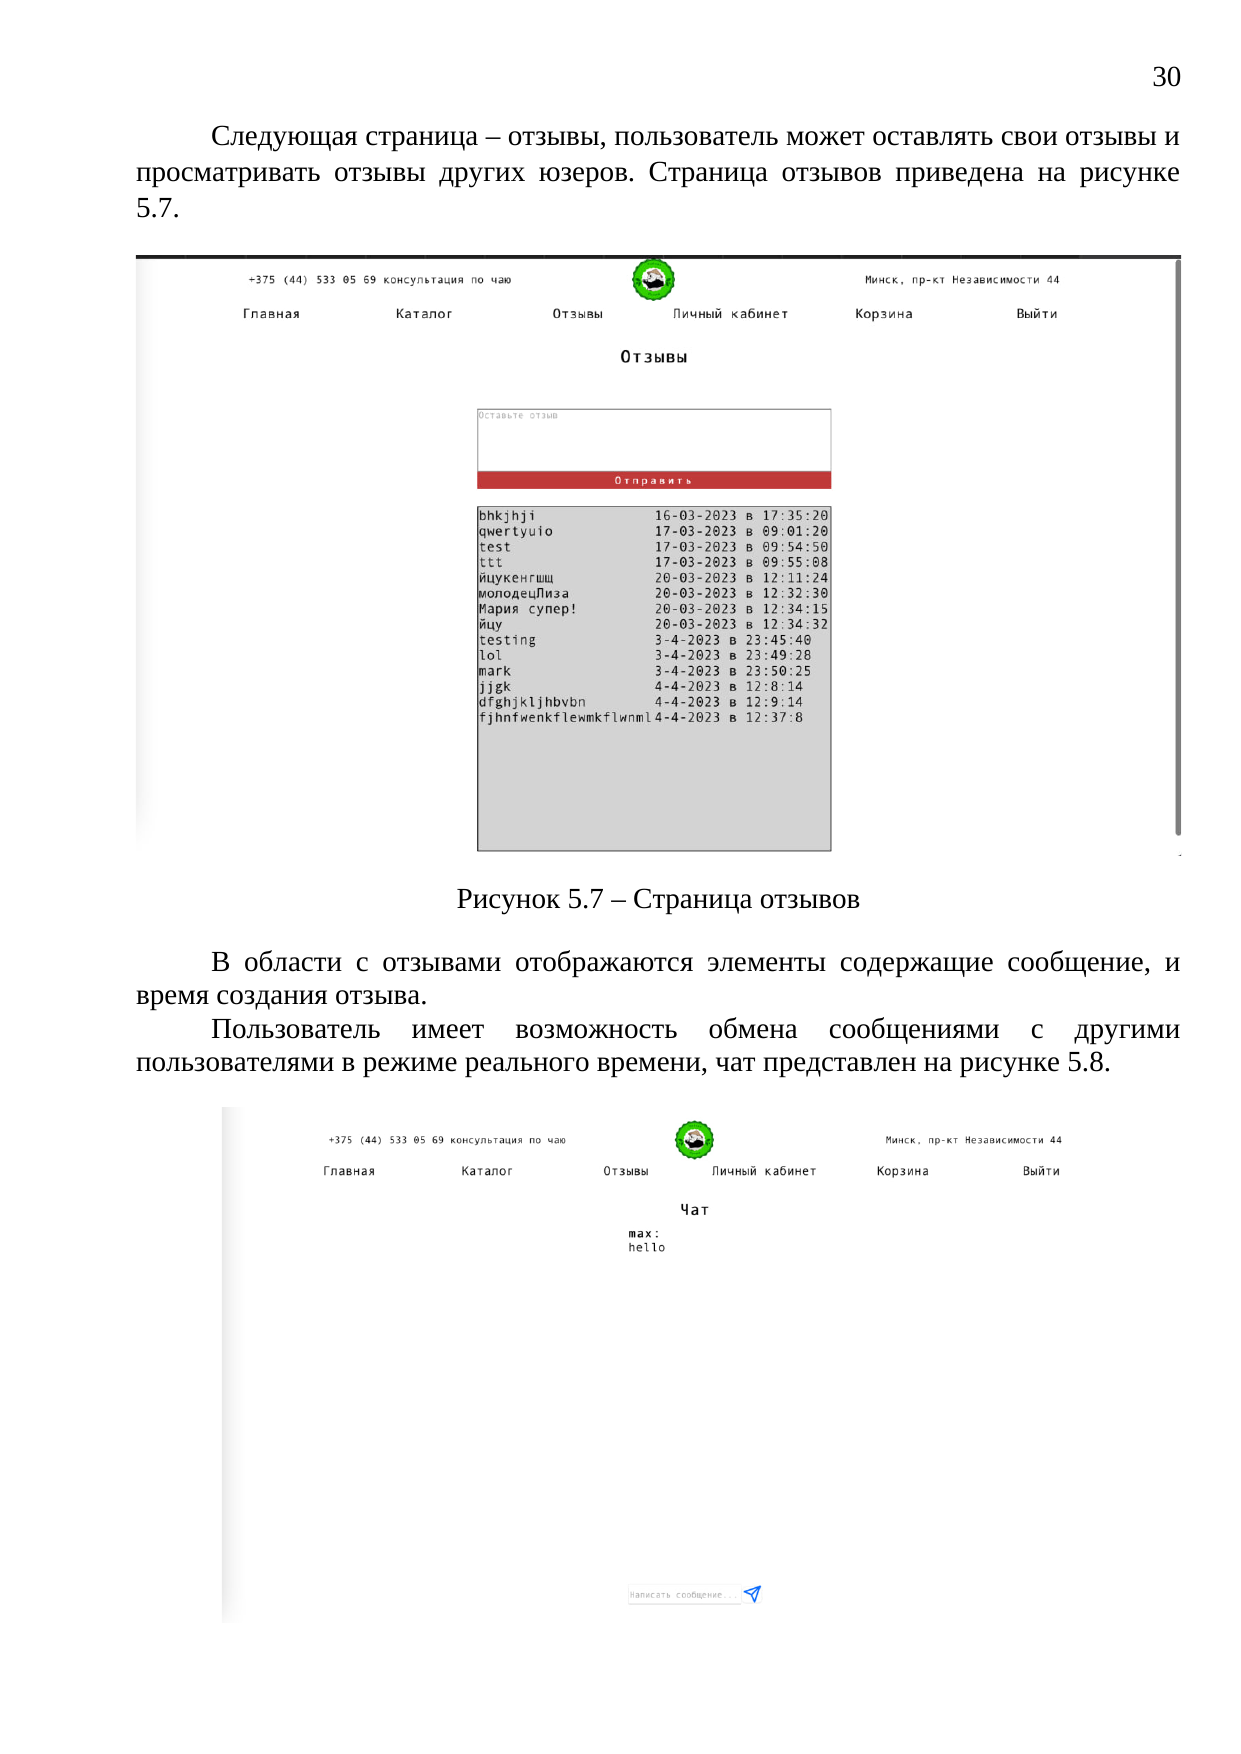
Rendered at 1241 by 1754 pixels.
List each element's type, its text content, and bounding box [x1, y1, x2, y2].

text В области с отзывами отображаются элементы содержащие сообщение, и время создания отзыва. [136, 944, 1181, 1011]
picture [135, 255, 1182, 856]
picture [221, 1107, 1096, 1623]
text Рисунок 5.7 – Страница отзывов [136, 881, 1181, 914]
text Пользователь имеет возможность обмена сообщениями с другими пользователями в режиме реального времени, чат представлен на рисунке 5.8. [136, 1011, 1181, 1078]
text Следующая страница – отзывы, пользователь может оставлять свои отзывы и просматривать отзывы других юзеров. Страница отзывов приведена на рисунке 5.7. [136, 118, 1181, 224]
